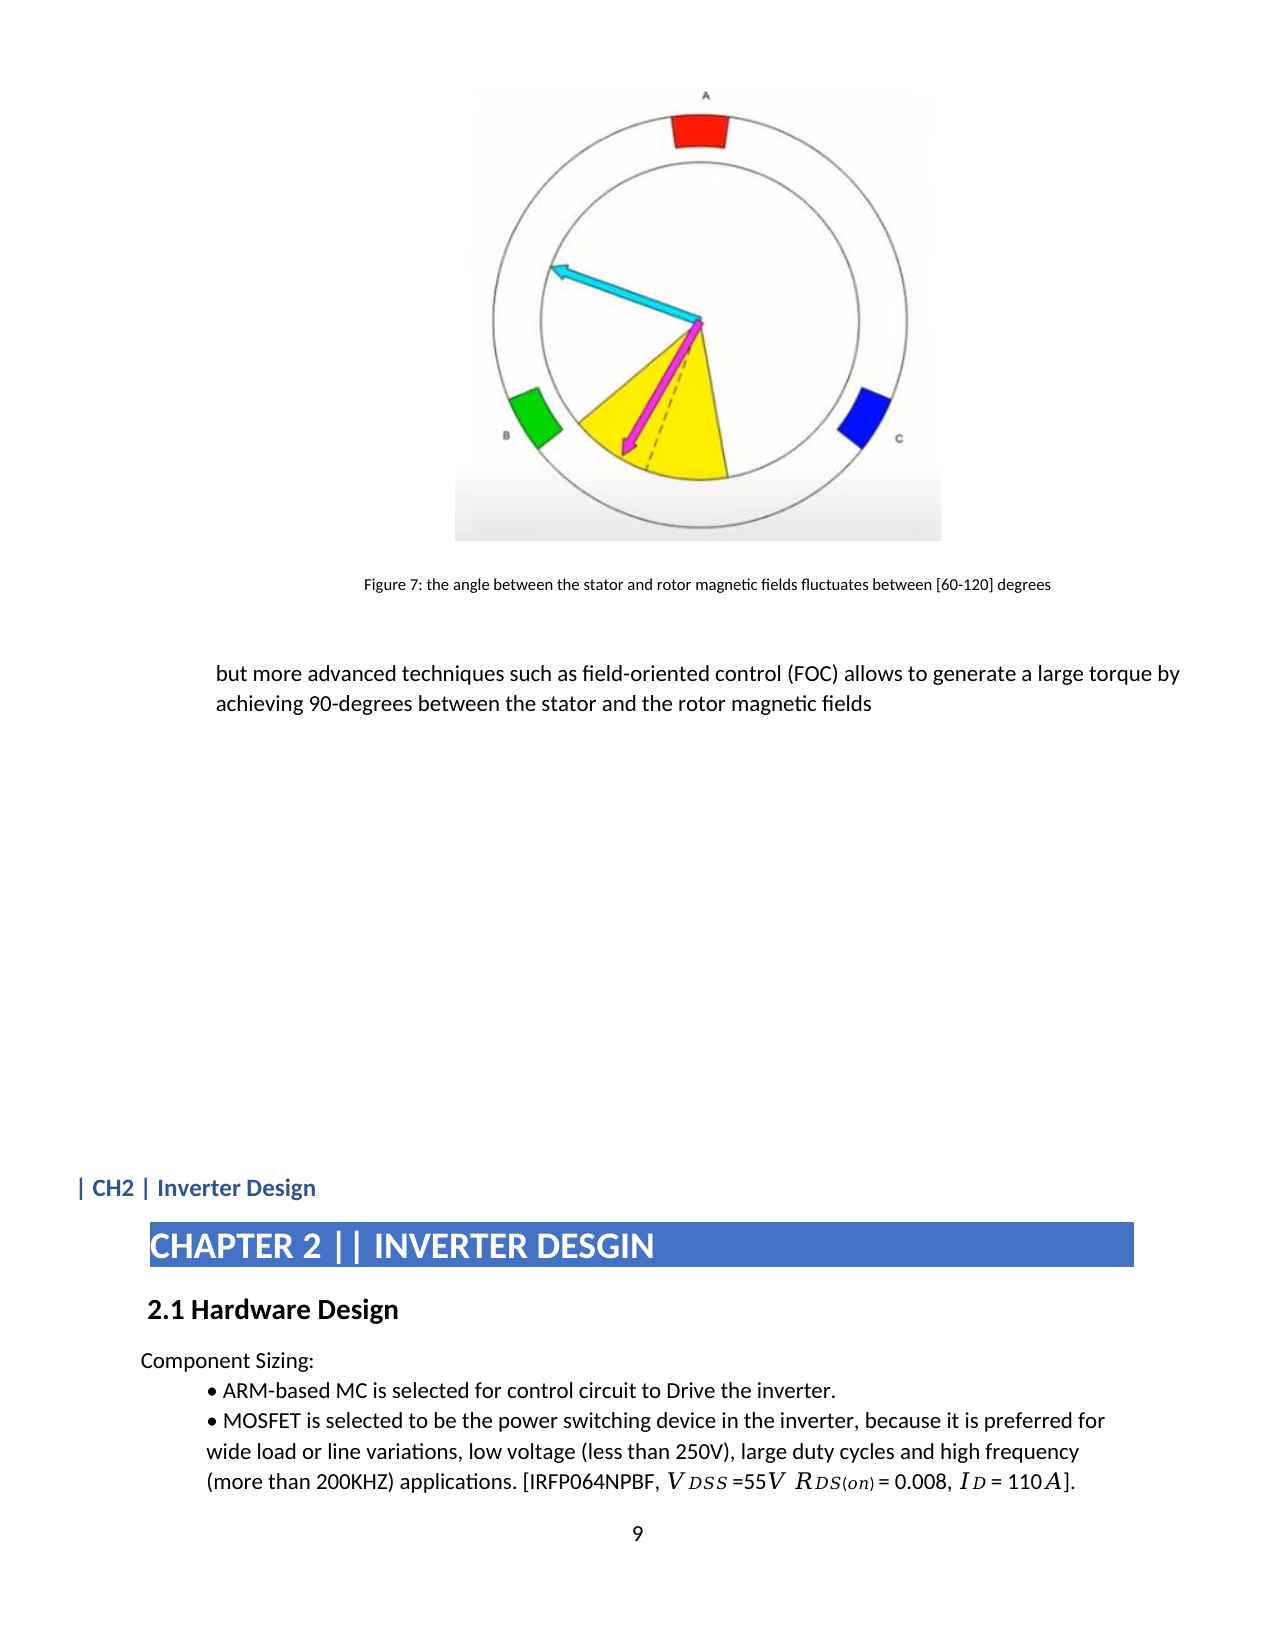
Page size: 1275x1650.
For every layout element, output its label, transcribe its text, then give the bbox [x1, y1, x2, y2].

text CHAPTER 2 || INVERTER DESGIN [150, 1222, 1134, 1267]
text but more advanced techniques such as field-oriented control (FOC) allows to generate a large torque by achieving 90-degrees between the stator and the rotor magnetic fields [216, 659, 1200, 718]
text 2.1 Hardware Design [75, 1291, 1200, 1327]
picture [453, 86, 946, 544]
text Figure 7: the angle between the stator and rotor magnetic fields fluctuates between [60-120] degrees [216, 574, 1200, 594]
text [141, 1346, 1134, 1495]
text | CH2 | Inverter Design [75, 1172, 1200, 1203]
